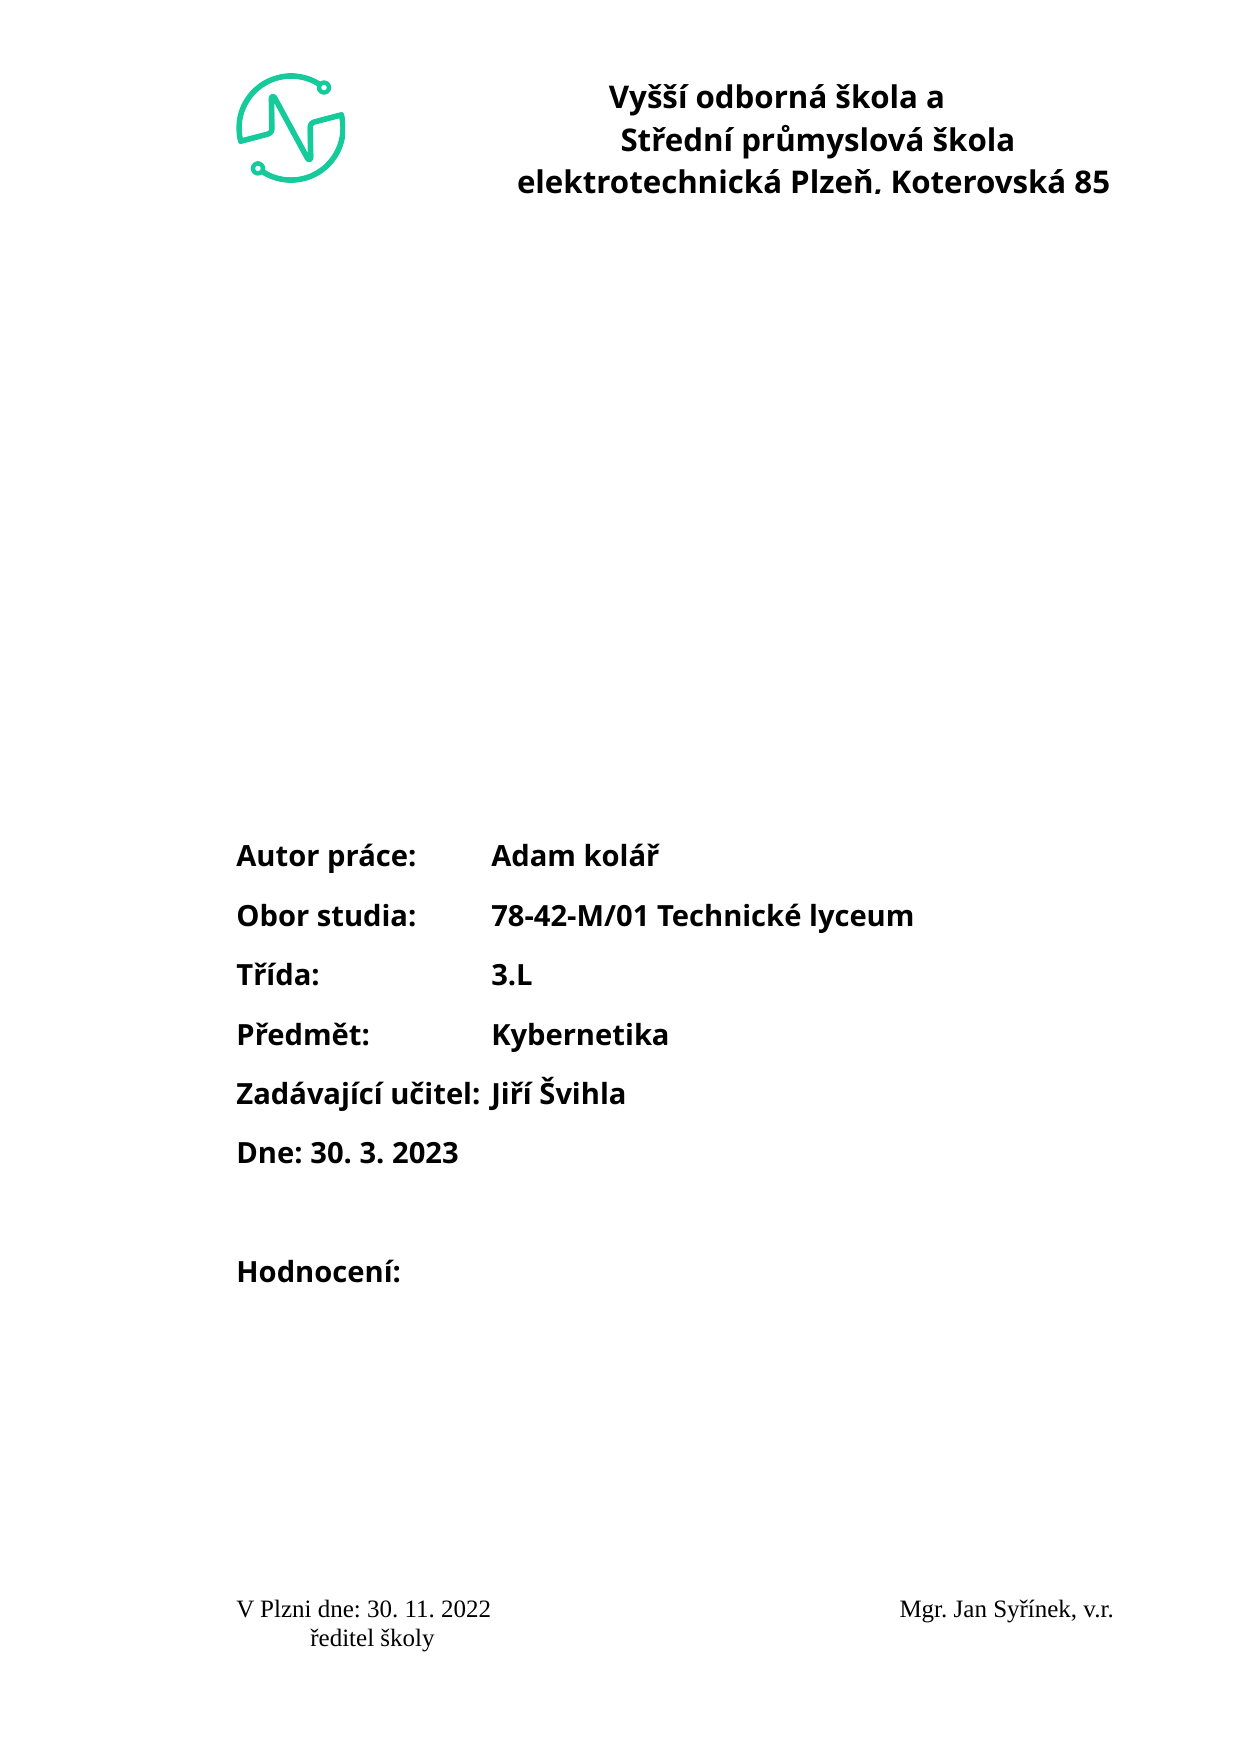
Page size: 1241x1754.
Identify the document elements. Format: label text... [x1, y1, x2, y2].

picture [236, 73, 346, 183]
text Hodnocení: [236, 1252, 1152, 1291]
text Obor studia: 78-42-M/01 Technické lyceum [236, 895, 1152, 934]
text Zadávající učitel: Jiří Švihla [236, 1073, 1152, 1113]
text Třída: 3.L [236, 954, 1152, 994]
text Autor práce: Adam kolář [236, 835, 1152, 875]
text Předmět: Kybernetika [236, 1014, 1152, 1053]
text Dne: 30. 3. 2023 [236, 1133, 1152, 1172]
